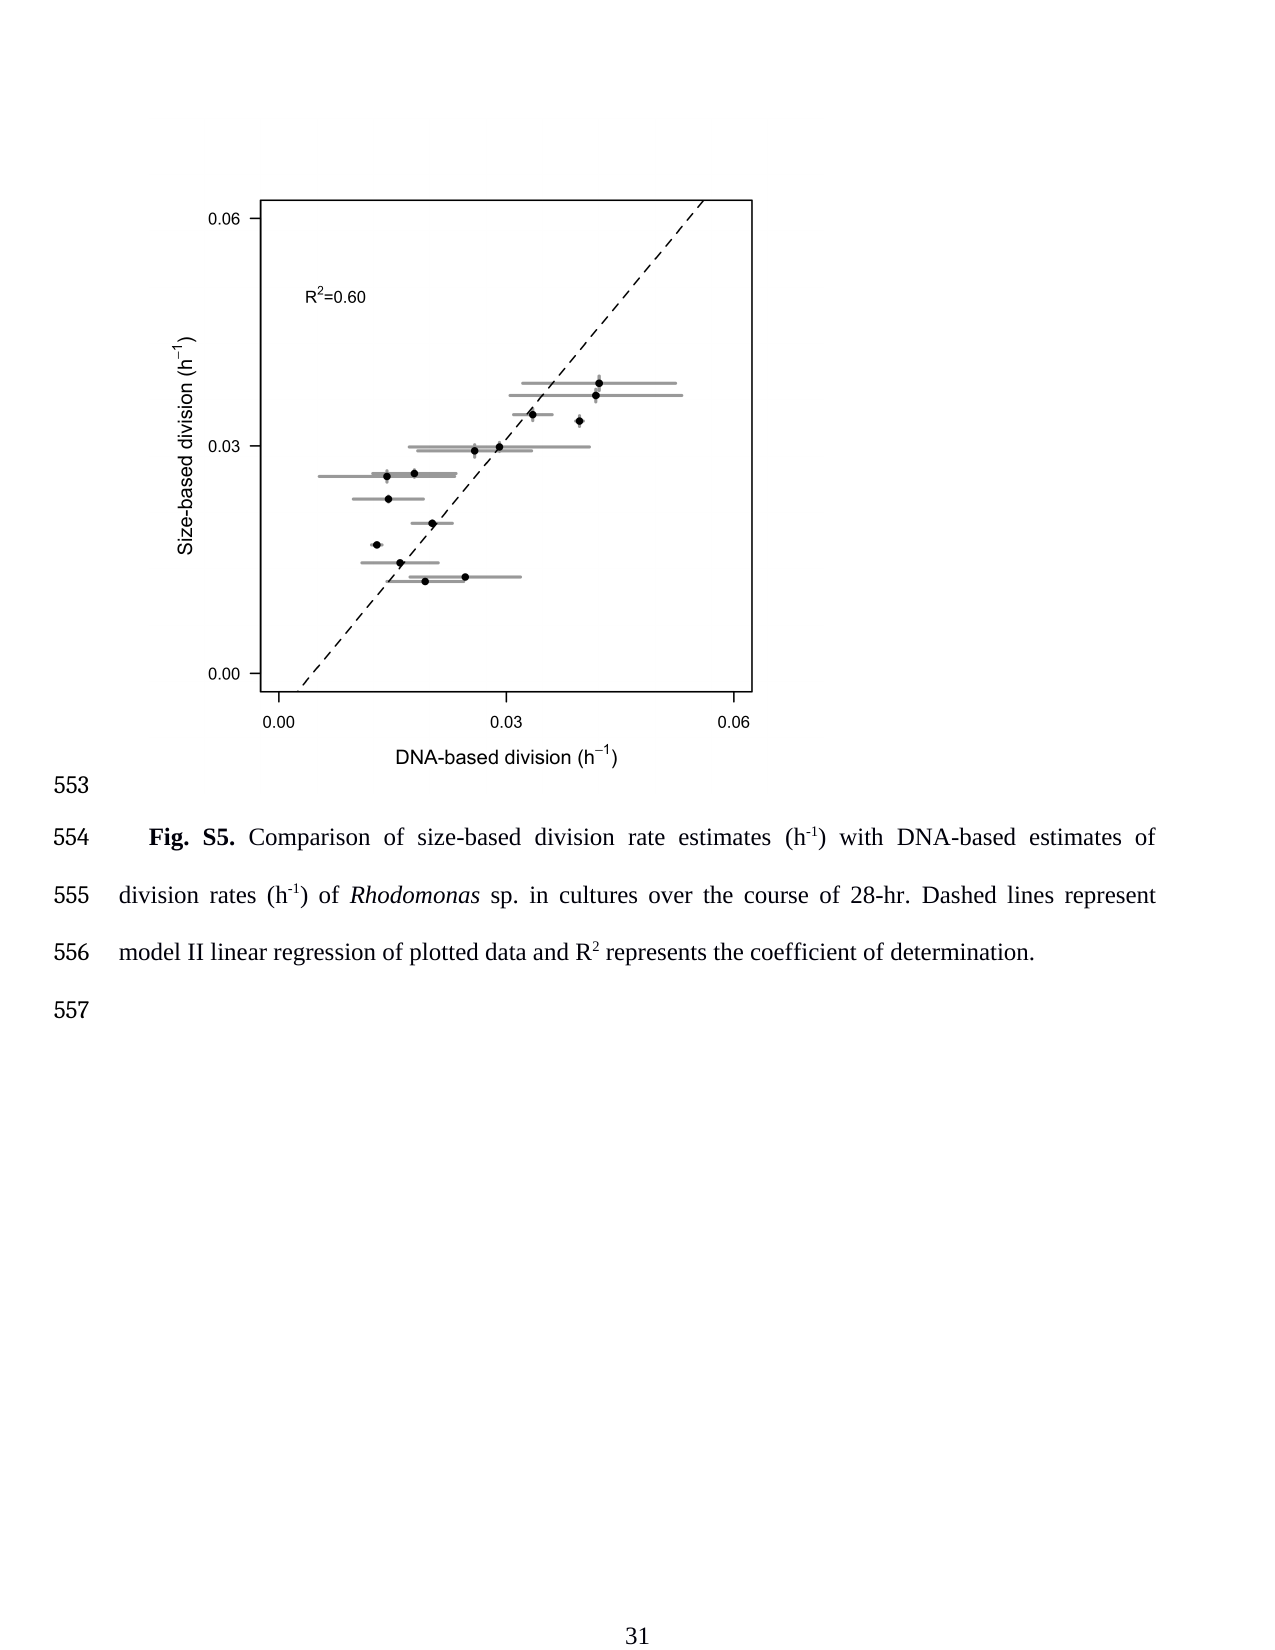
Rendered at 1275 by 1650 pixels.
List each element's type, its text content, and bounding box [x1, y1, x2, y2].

picture [148, 118, 824, 794]
text Fig. S5. Comparison of size-based division rate estimates (h-1) with DNA-based estimates of division rates (h-1) of Rhodomonas sp. in cultures over the course of 28-hr. Dashed lines represent model II linear regression of plotted data and R2 represents the coefficient of determination. [118, 822, 1156, 966]
